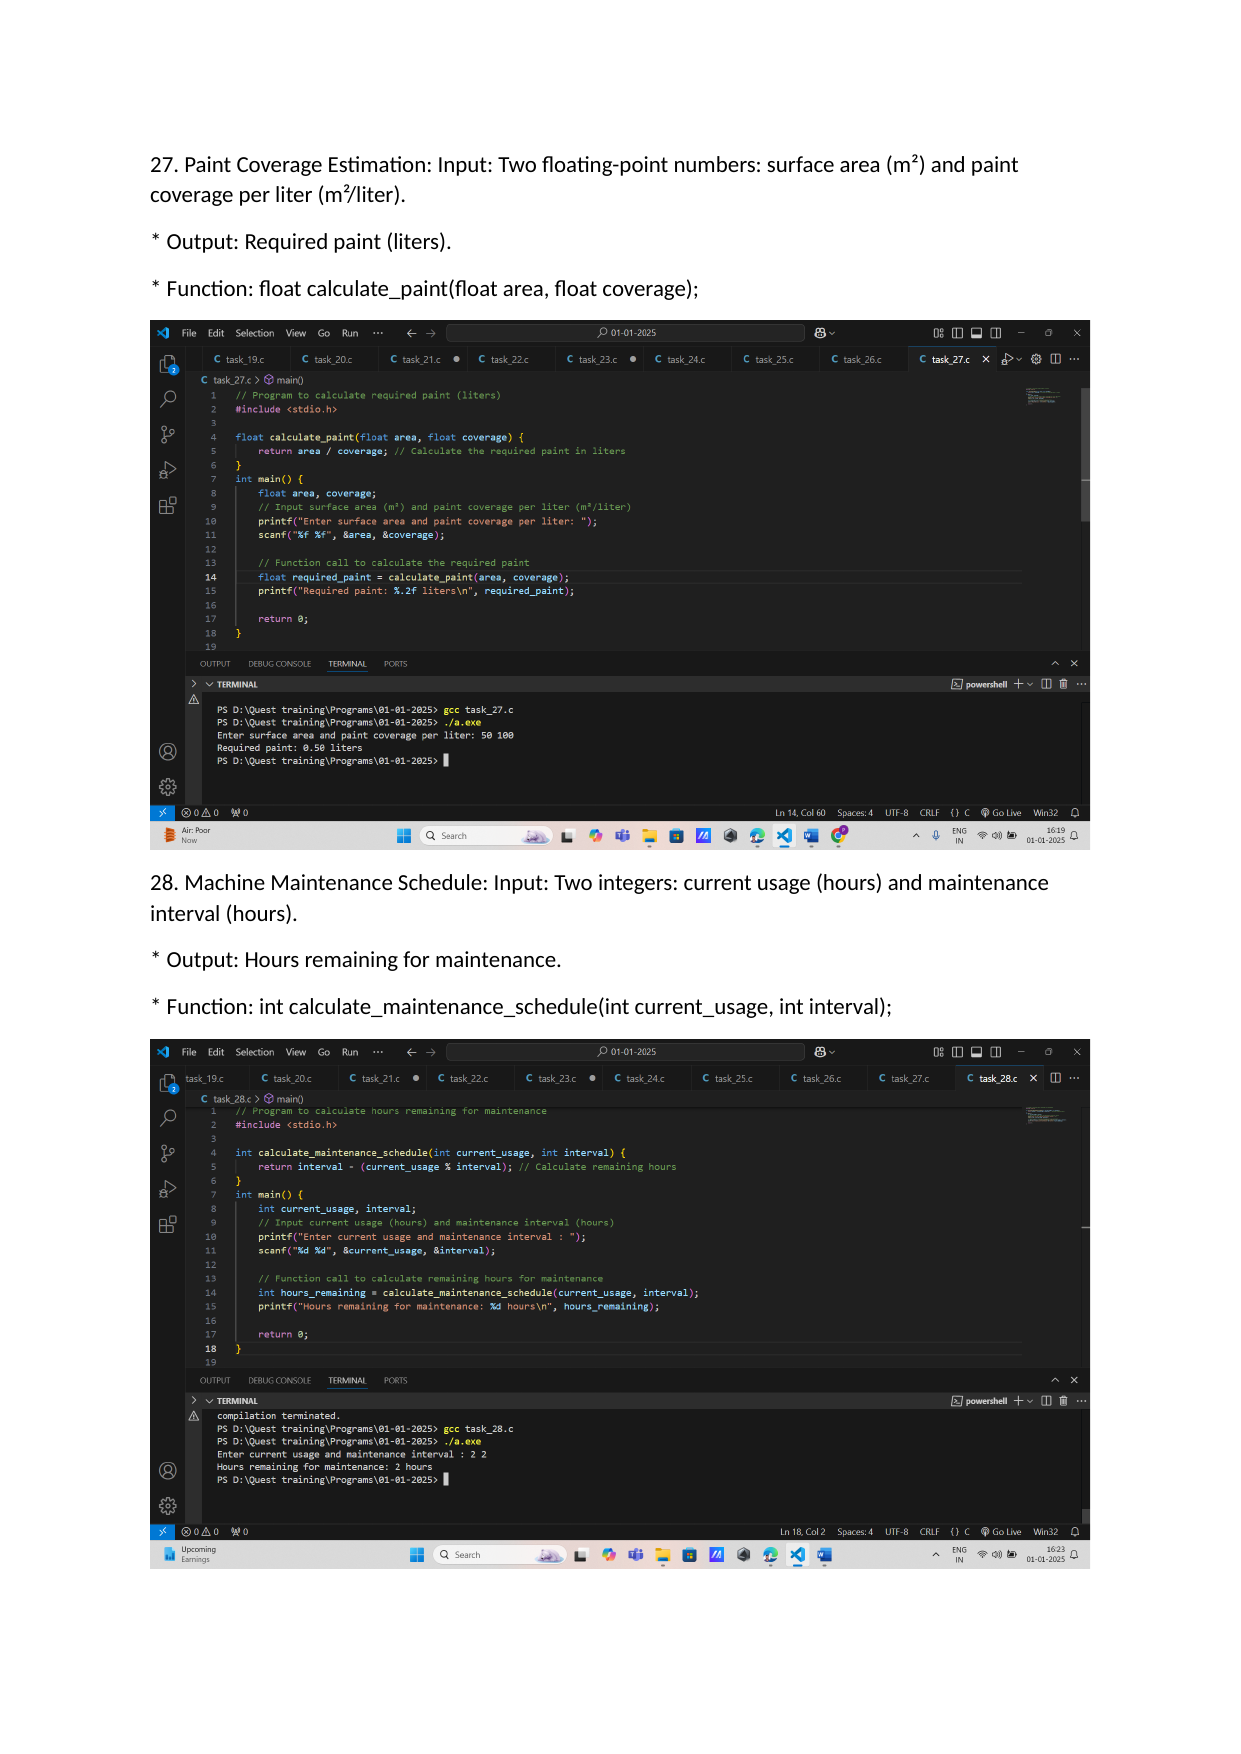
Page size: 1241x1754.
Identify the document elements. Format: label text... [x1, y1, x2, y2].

picture [150, 1039, 1091, 1569]
text * Function: int calculate_maintenance_schedule(int current_usage, int interval); [150, 992, 1090, 1021]
text * Function: float calculate_paint(float area, float coverage); [150, 274, 1090, 302]
text * Output: Required paint (liters). [150, 227, 1090, 255]
text 27. Paint Coverage Estimation: Input: Two floating-point numbers: surface area (m²) and paint coverage per liter (m²/liter). [150, 150, 1090, 208]
picture [150, 320, 1091, 850]
text 28. Machine Maintenance Schedule: Input: Two integers: current usage (hours) and maintenance interval (hours). [150, 868, 1090, 927]
text * Output: Hours remaining for maintenance. [150, 946, 1090, 974]
